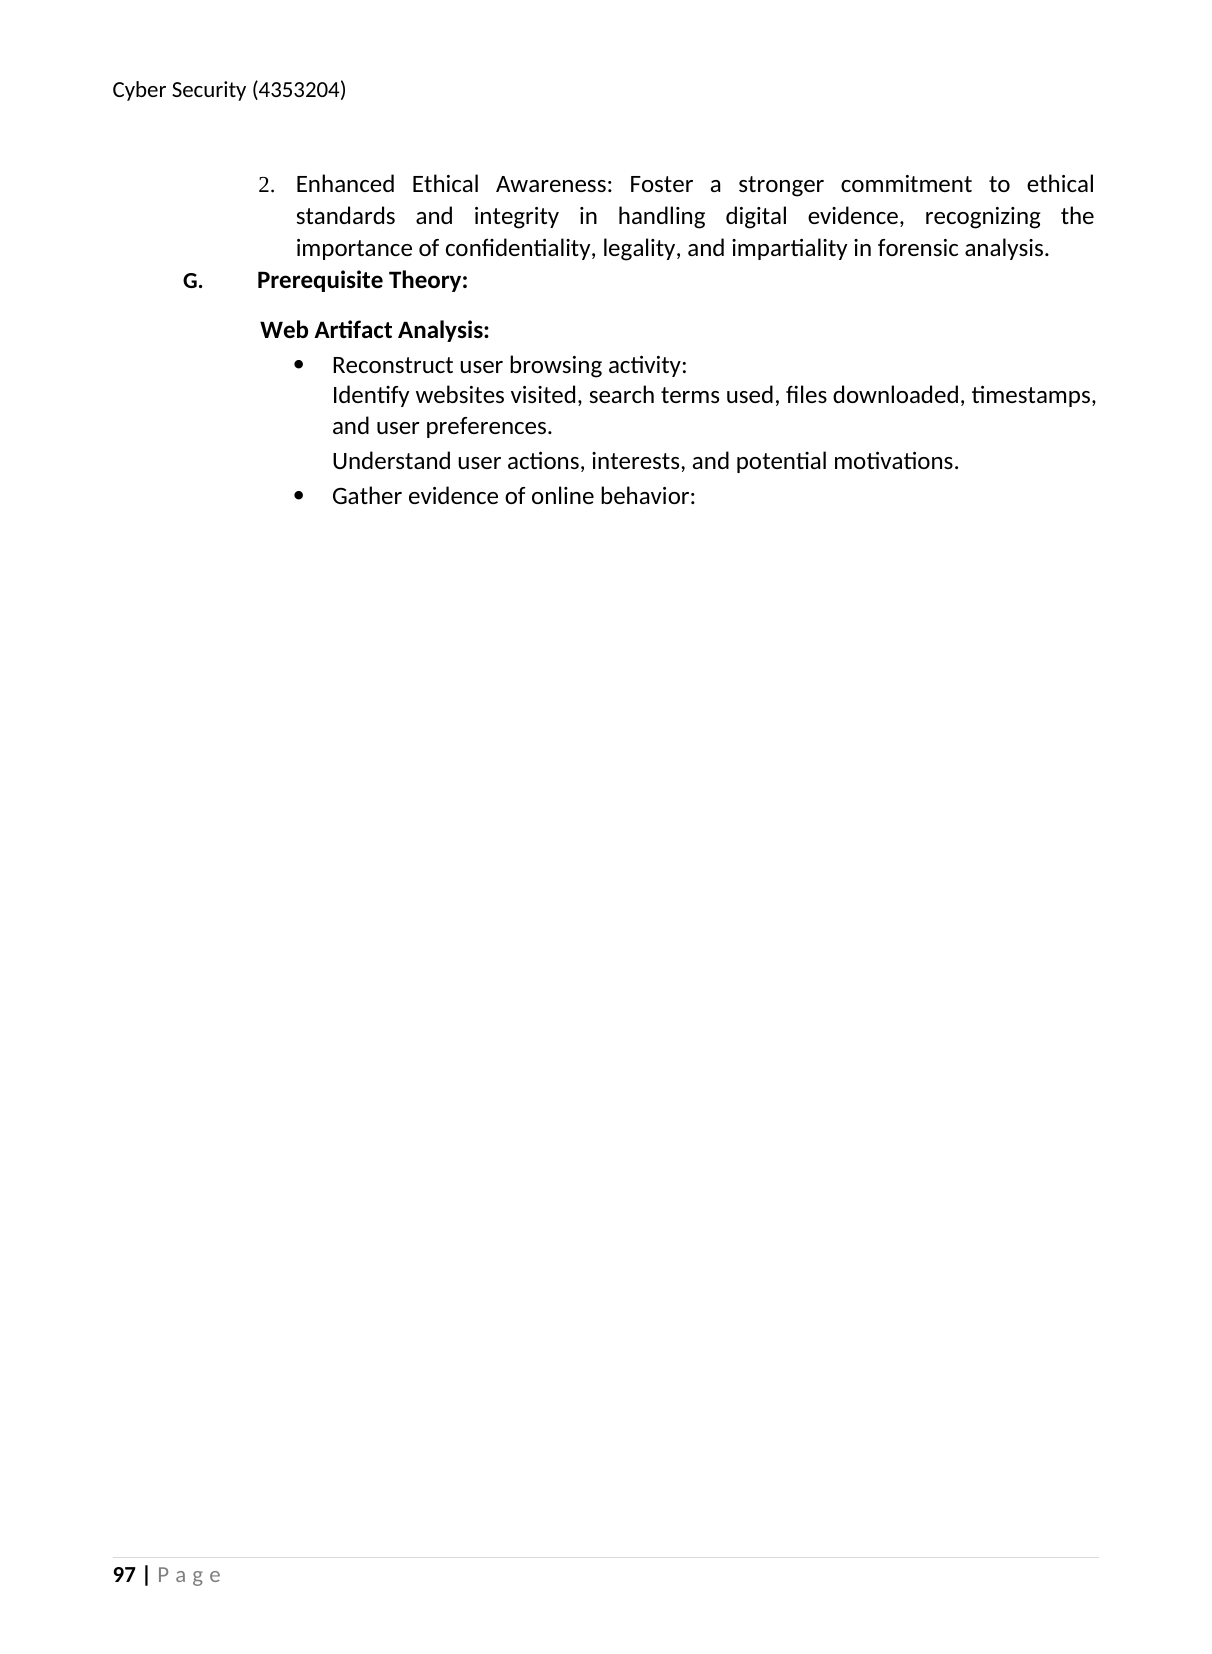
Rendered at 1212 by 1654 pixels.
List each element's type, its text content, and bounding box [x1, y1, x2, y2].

list Prerequisite Theory: [183, 264, 1099, 295]
text Understand user actions, interests, and potential motivations. [332, 445, 1099, 476]
list Identify websites visited, search terms used, files downloaded, timestamps, and user preferences. [332, 379, 1099, 441]
list Reconstruct user browsing activity: [294, 349, 1099, 379]
list Gather evidence of online behavior: [294, 480, 1099, 511]
text Web Artifact Analysis: [260, 314, 1099, 344]
list Enhanced Ethical Awareness: Foster a stronger commitment to ethical standards and integrity in handling digital evidence, recognizing the importance of confidentiality, legality, and impartiality in forensic analysis. [258, 169, 1096, 262]
